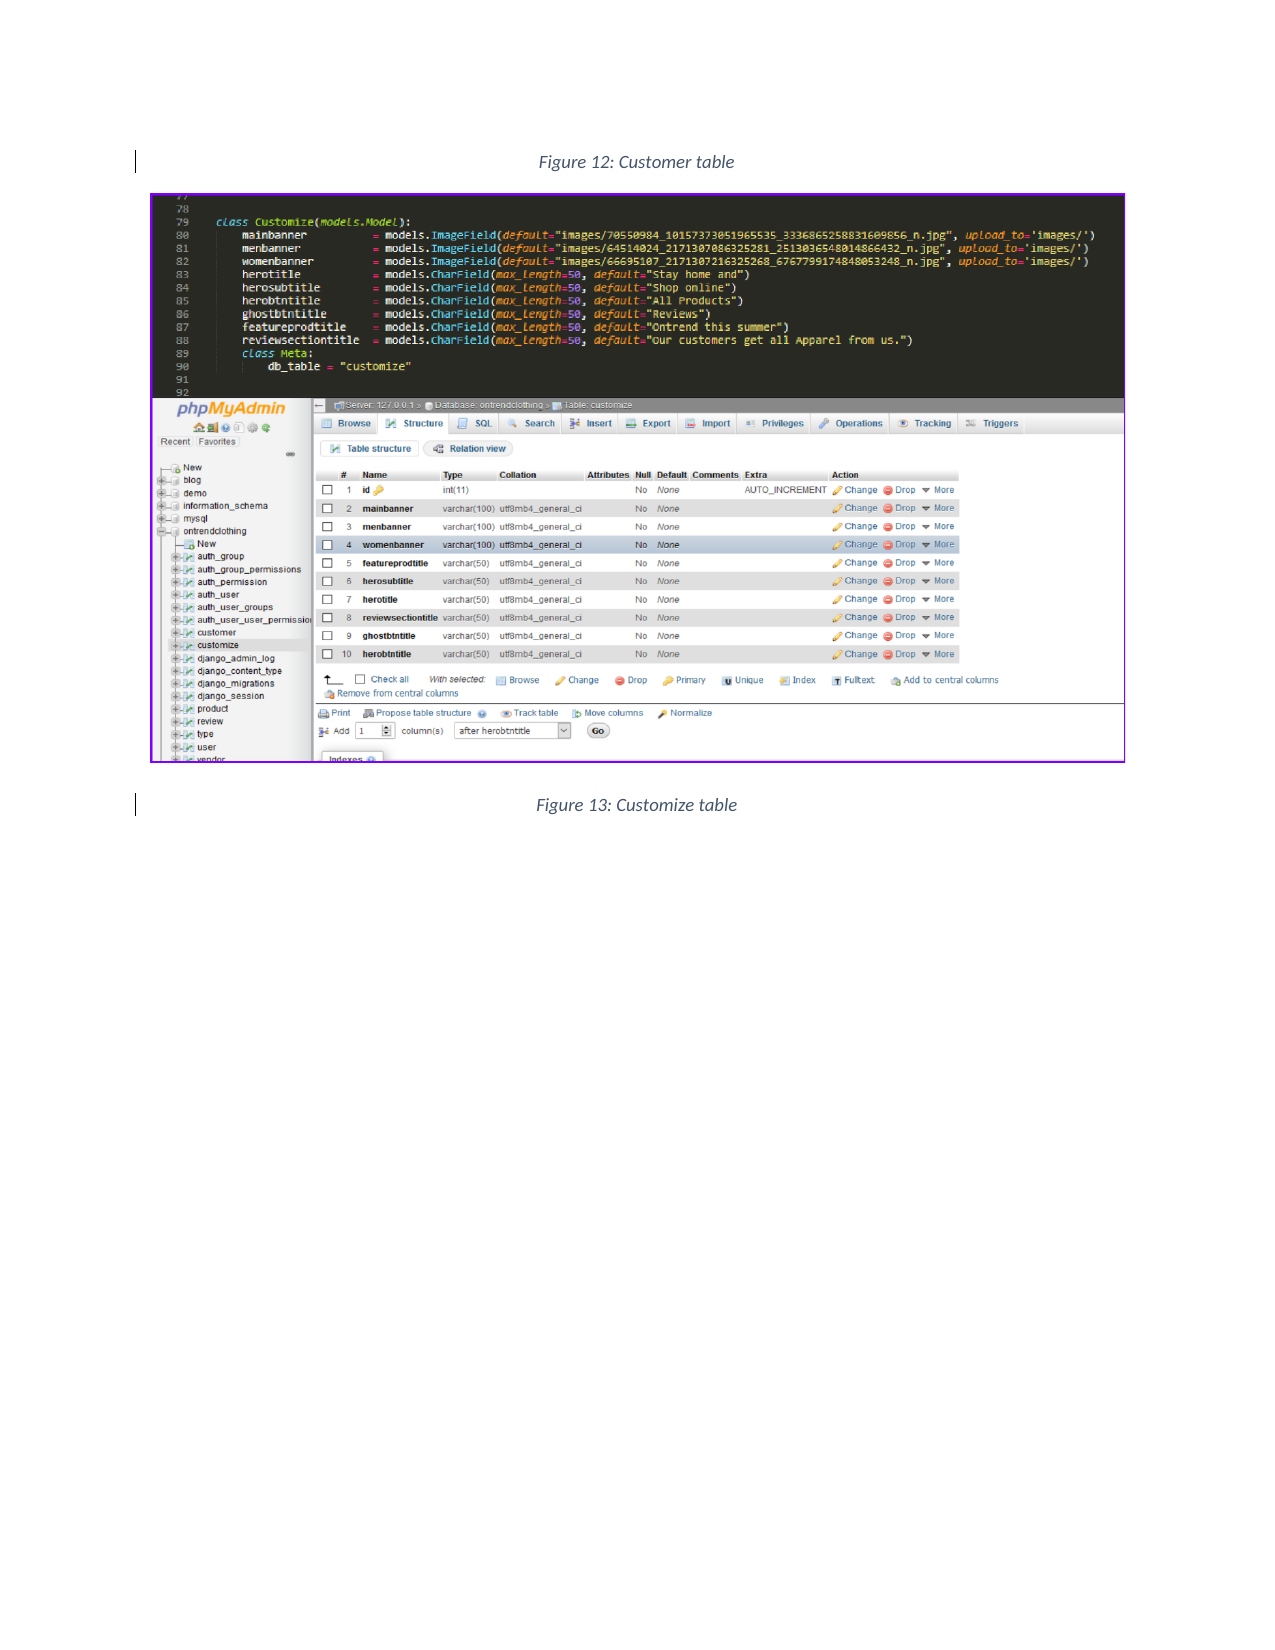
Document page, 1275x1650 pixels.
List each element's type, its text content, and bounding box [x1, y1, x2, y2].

text Figure 13: Customize table [150, 793, 1125, 816]
picture [150, 193, 1125, 763]
text Figure 12: Customer table [150, 150, 1125, 173]
